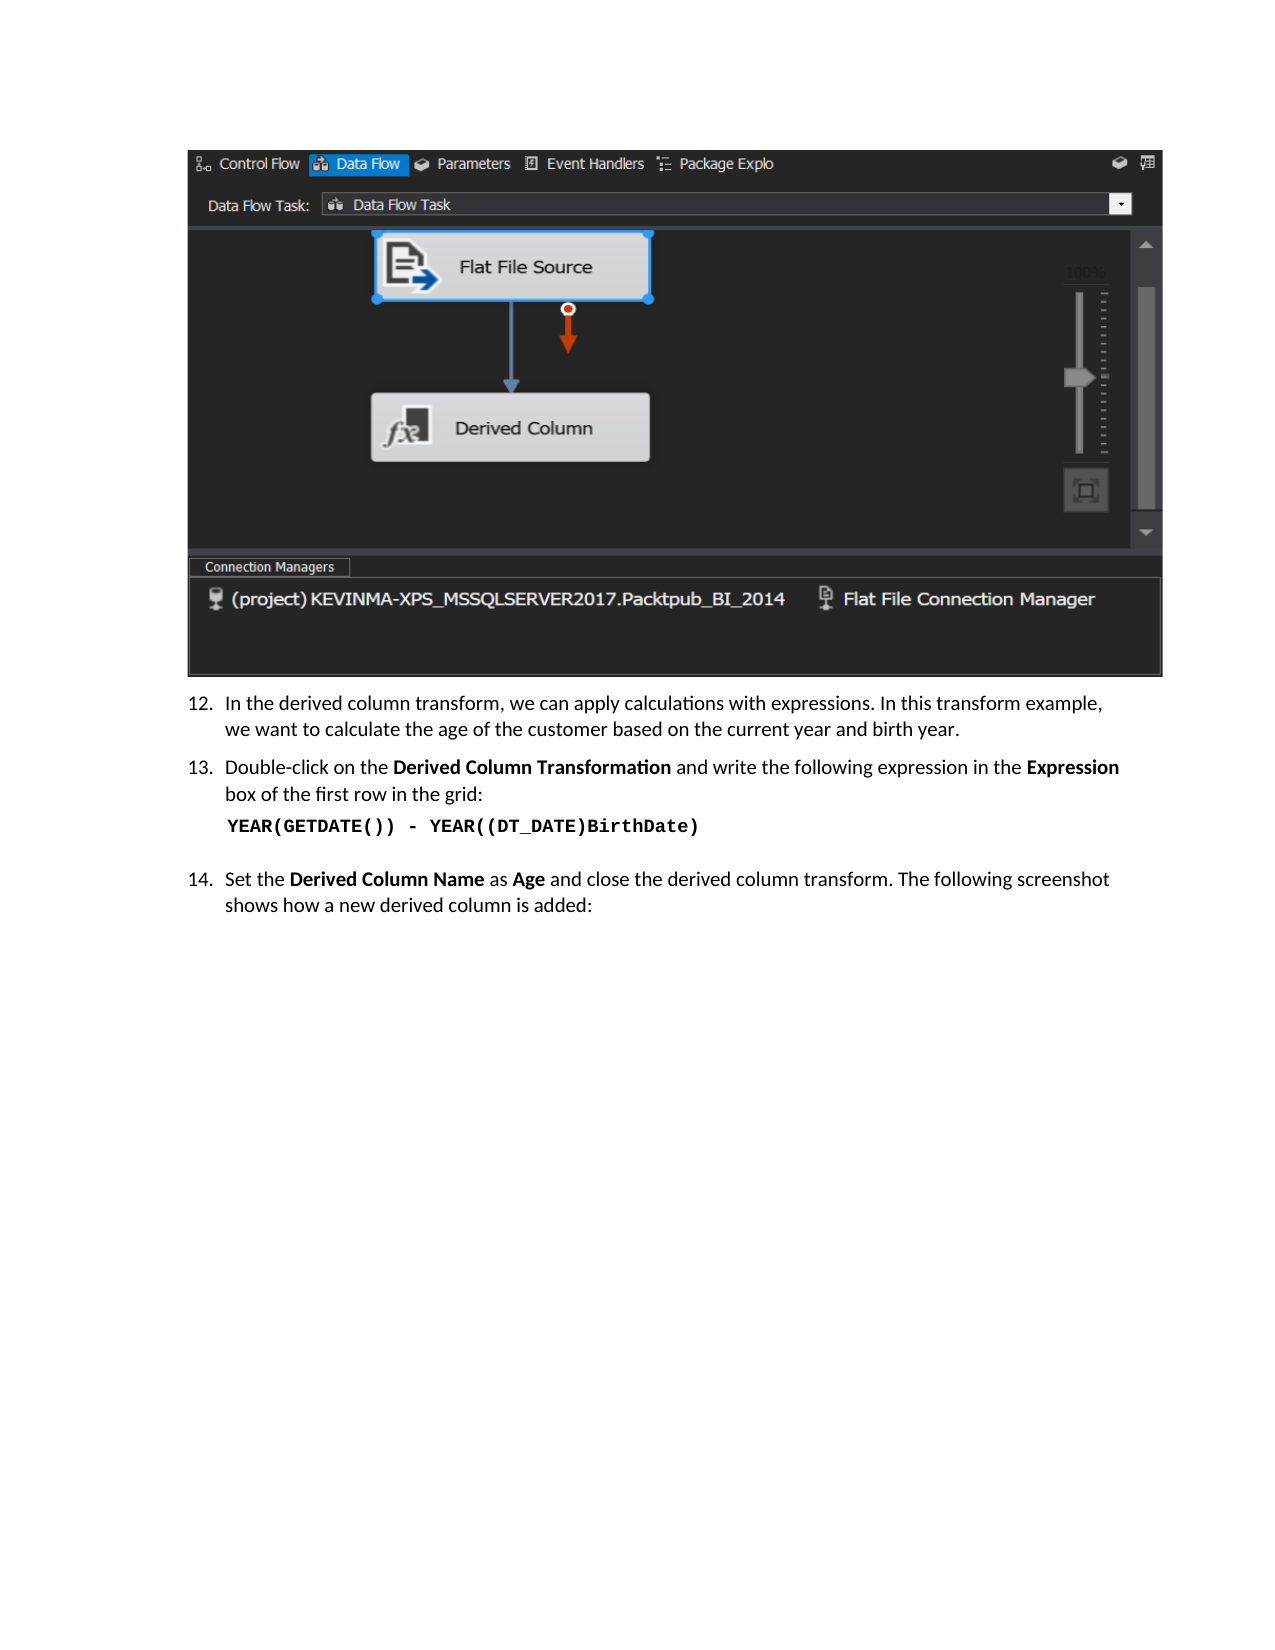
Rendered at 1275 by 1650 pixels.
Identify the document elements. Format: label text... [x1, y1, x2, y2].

list In the derived column transform, we can apply calculations with expressions. In this transform example, we want to calculate the age of the customer based on the current year and birth year. [187, 690, 1120, 742]
list Set the Derived Column Name as Age and close the derived column transform. The following screenshot shows how a new derived column is added: [187, 866, 1120, 917]
text YEAR(GETDATE()) - YEAR((DT_DATE)BirthDate) [227, 817, 1125, 838]
list Double-click on the Derived Column Transformation and write the following expression in the Expression box of the first row in the grid: [187, 754, 1120, 806]
picture [187, 150, 1163, 677]
